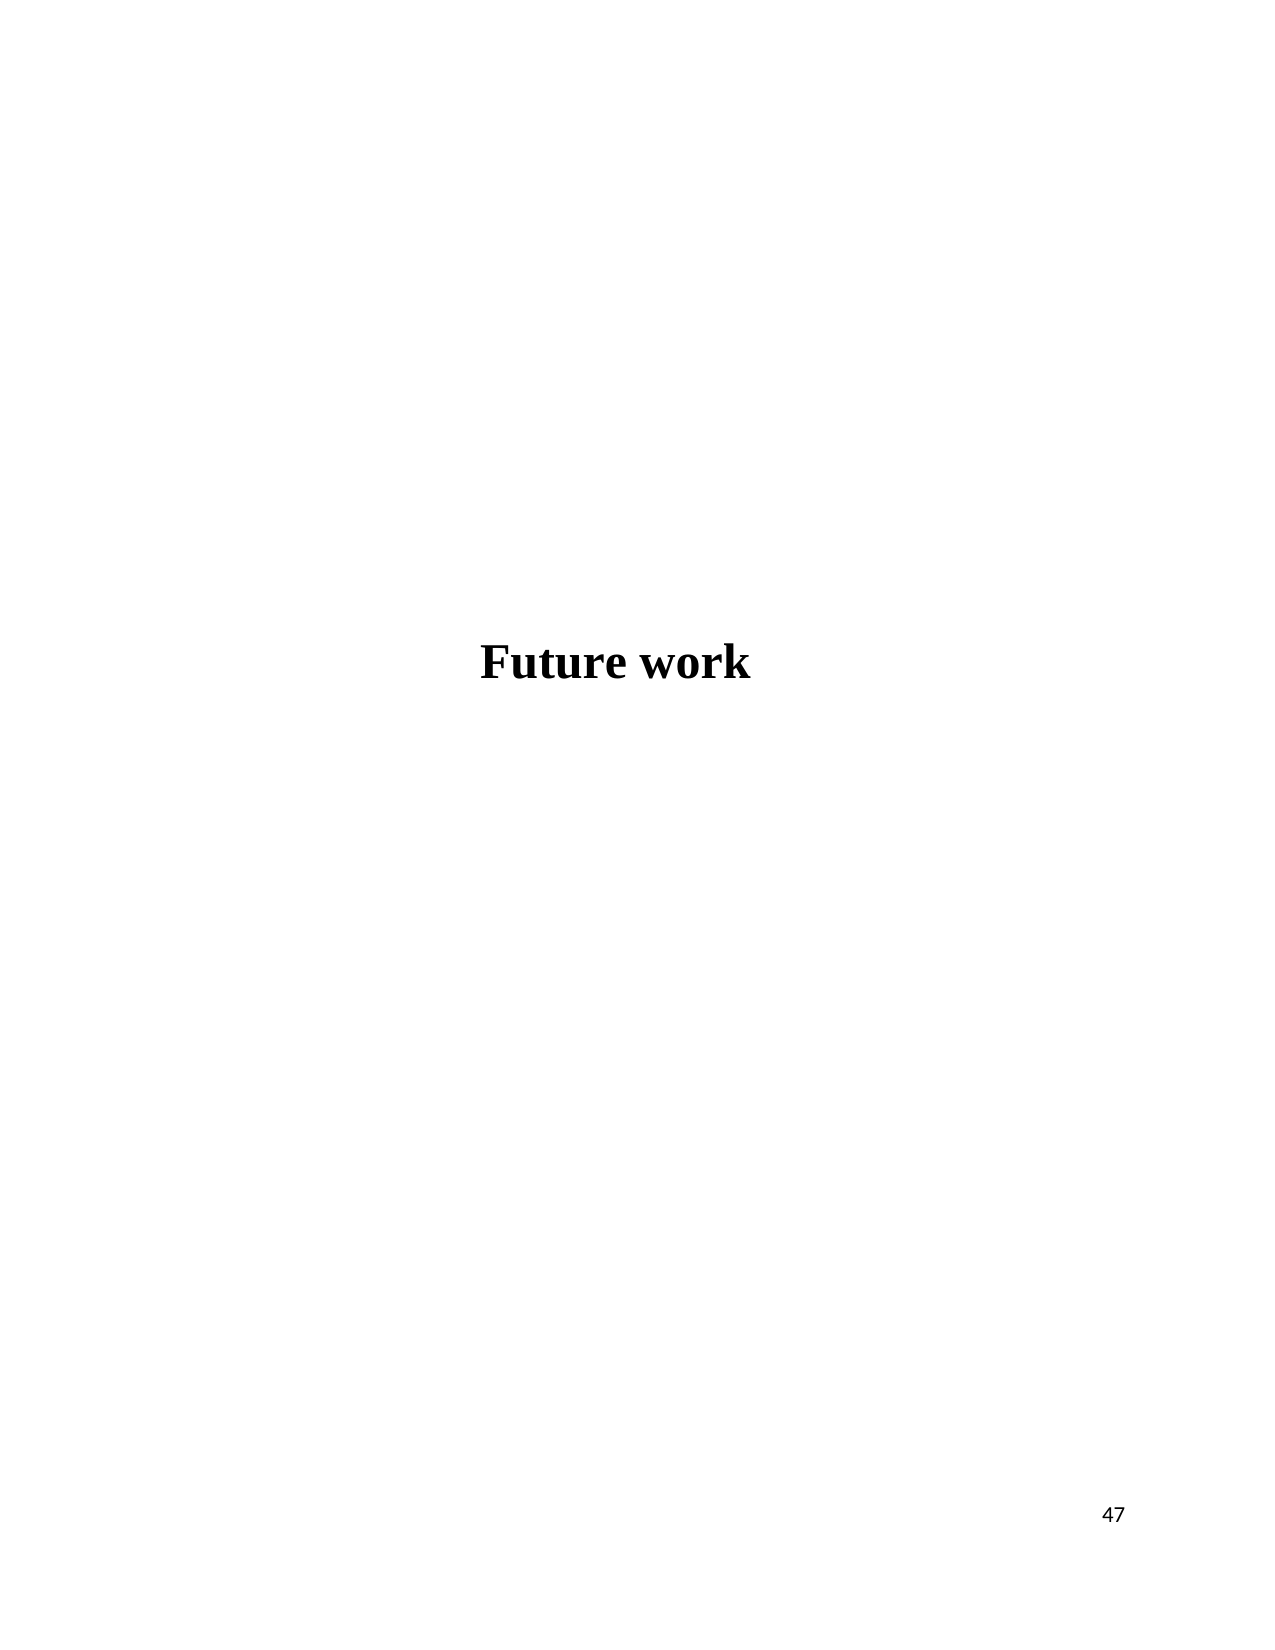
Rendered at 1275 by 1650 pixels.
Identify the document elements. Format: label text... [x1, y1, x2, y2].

subtitle Future work [158, 632, 1072, 690]
